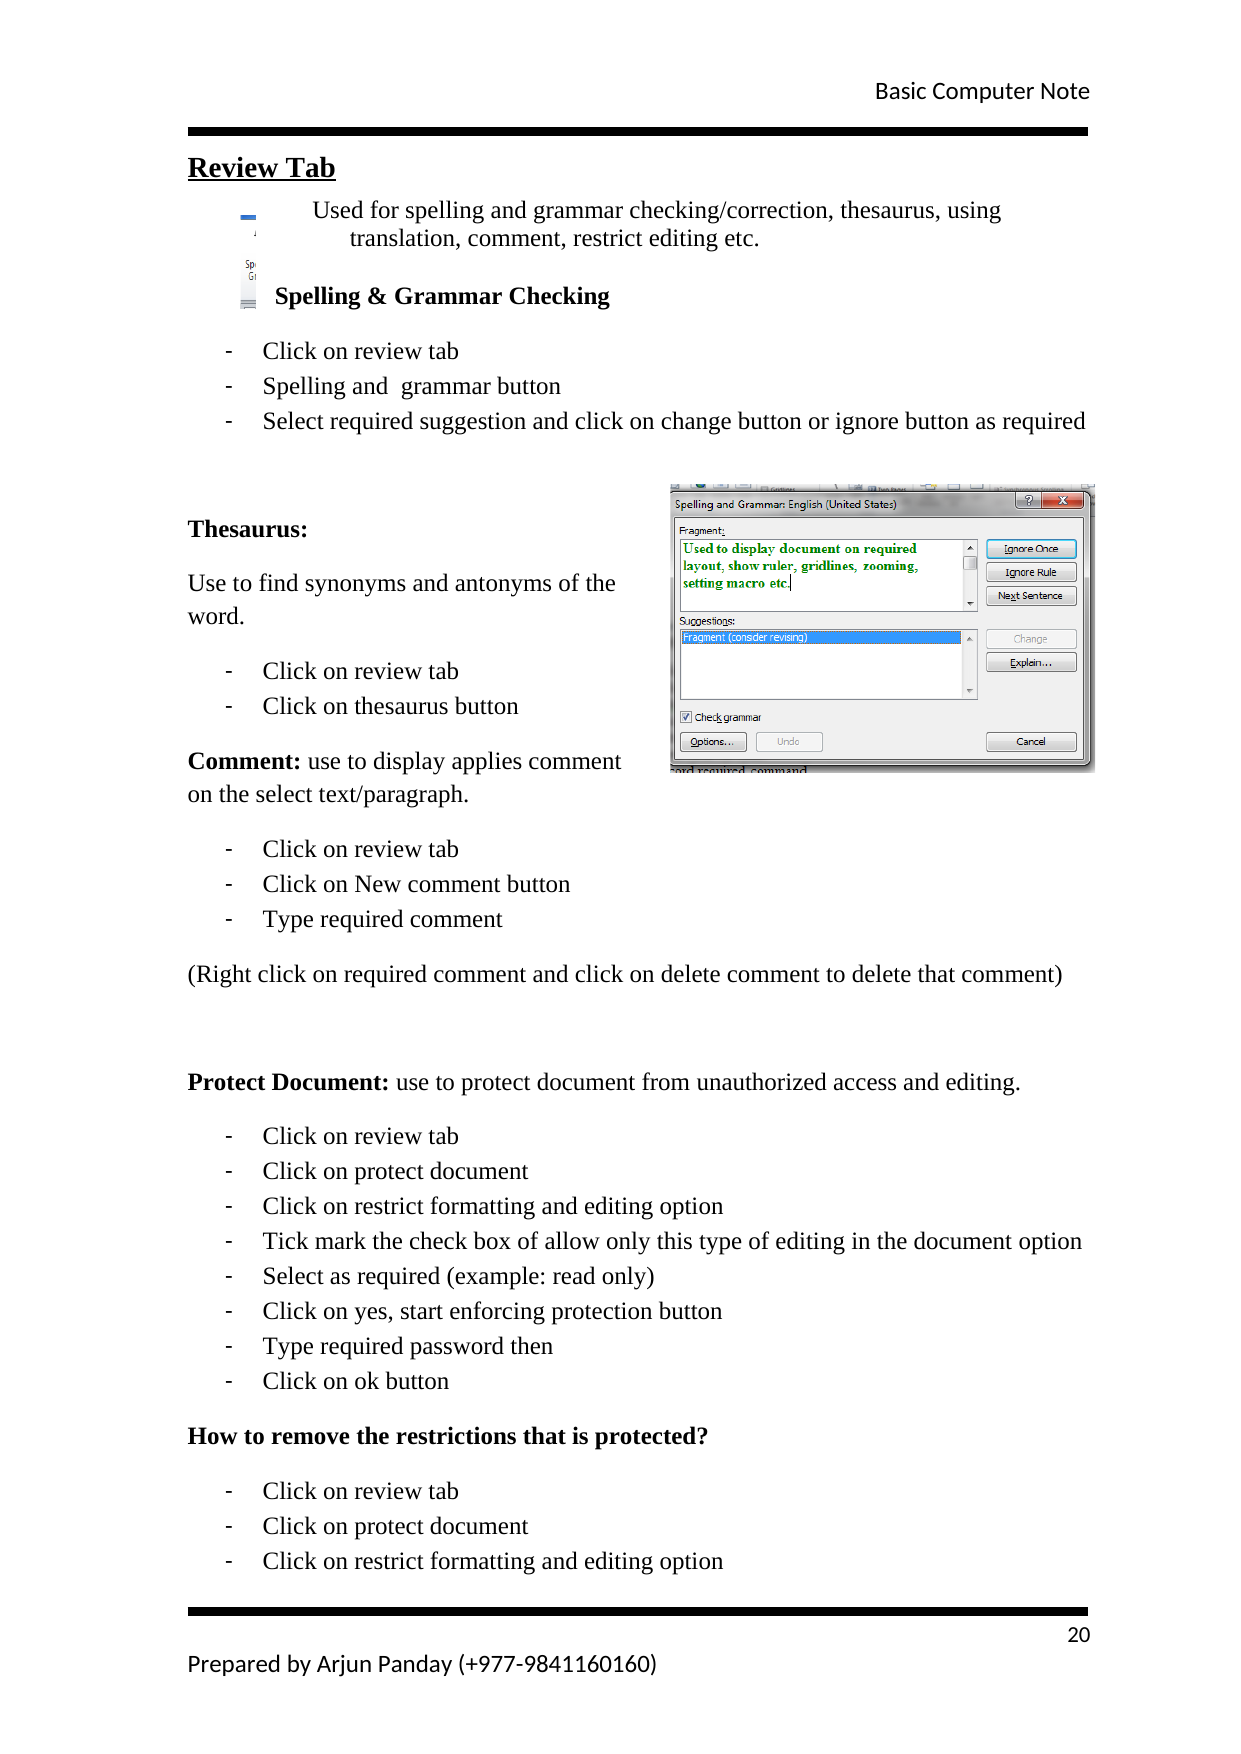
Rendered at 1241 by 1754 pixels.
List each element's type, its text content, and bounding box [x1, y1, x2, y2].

list Click on protect document [225, 1510, 1090, 1541]
subtitle Review Tab [187, 150, 1090, 183]
list Spelling and grammar button [225, 370, 1090, 400]
text Protect Document: use to protect document from unauthorized access and editing. [187, 1067, 1090, 1095]
list Click on restrict formatting and editing option [225, 1190, 1090, 1221]
list Tick mark the check box of allow only this type of editing in the document option [225, 1225, 1090, 1256]
list Click on review tab [225, 1120, 1090, 1151]
text Spelling & Grammar Checking [187, 281, 1090, 310]
text Use to find synonyms and antonyms of the word. [187, 568, 670, 630]
list Click on review tab [225, 1475, 1090, 1506]
list Select required suggestion and click on change button or ignore button as required [225, 405, 1090, 435]
list Select as required (example: read only) [225, 1260, 1090, 1291]
list Click on yes, start enforcing protection button [225, 1295, 1090, 1326]
list Click on review tab [225, 655, 670, 686]
list Click on review tab [225, 833, 1090, 863]
list Click on protect document [225, 1155, 1090, 1186]
text (Right click on required comment and click on delete comment to delete that comment) [187, 959, 1090, 988]
picture [240, 215, 249, 309]
text Comment: use to display applies comment on the select text/paragraph. [187, 746, 1090, 808]
text Used for spelling and grammar checking/correction, thesaurus, using translation, comment, restrict editing etc. [225, 195, 1090, 252]
list Type required password then [225, 1330, 1090, 1361]
picture [670, 484, 1096, 773]
list Click on restrict formatting and editing option [225, 1545, 1090, 1576]
list Click on New comment button [225, 868, 1090, 898]
text How to remove the restrictions that is protected? [187, 1421, 1090, 1450]
list Click on review tab [225, 335, 1090, 365]
text Thesaurus: [187, 514, 670, 543]
list Click on thesaurus button [225, 690, 670, 721]
list Type required comment [225, 903, 1090, 933]
list Click on ok button [225, 1365, 1090, 1396]
